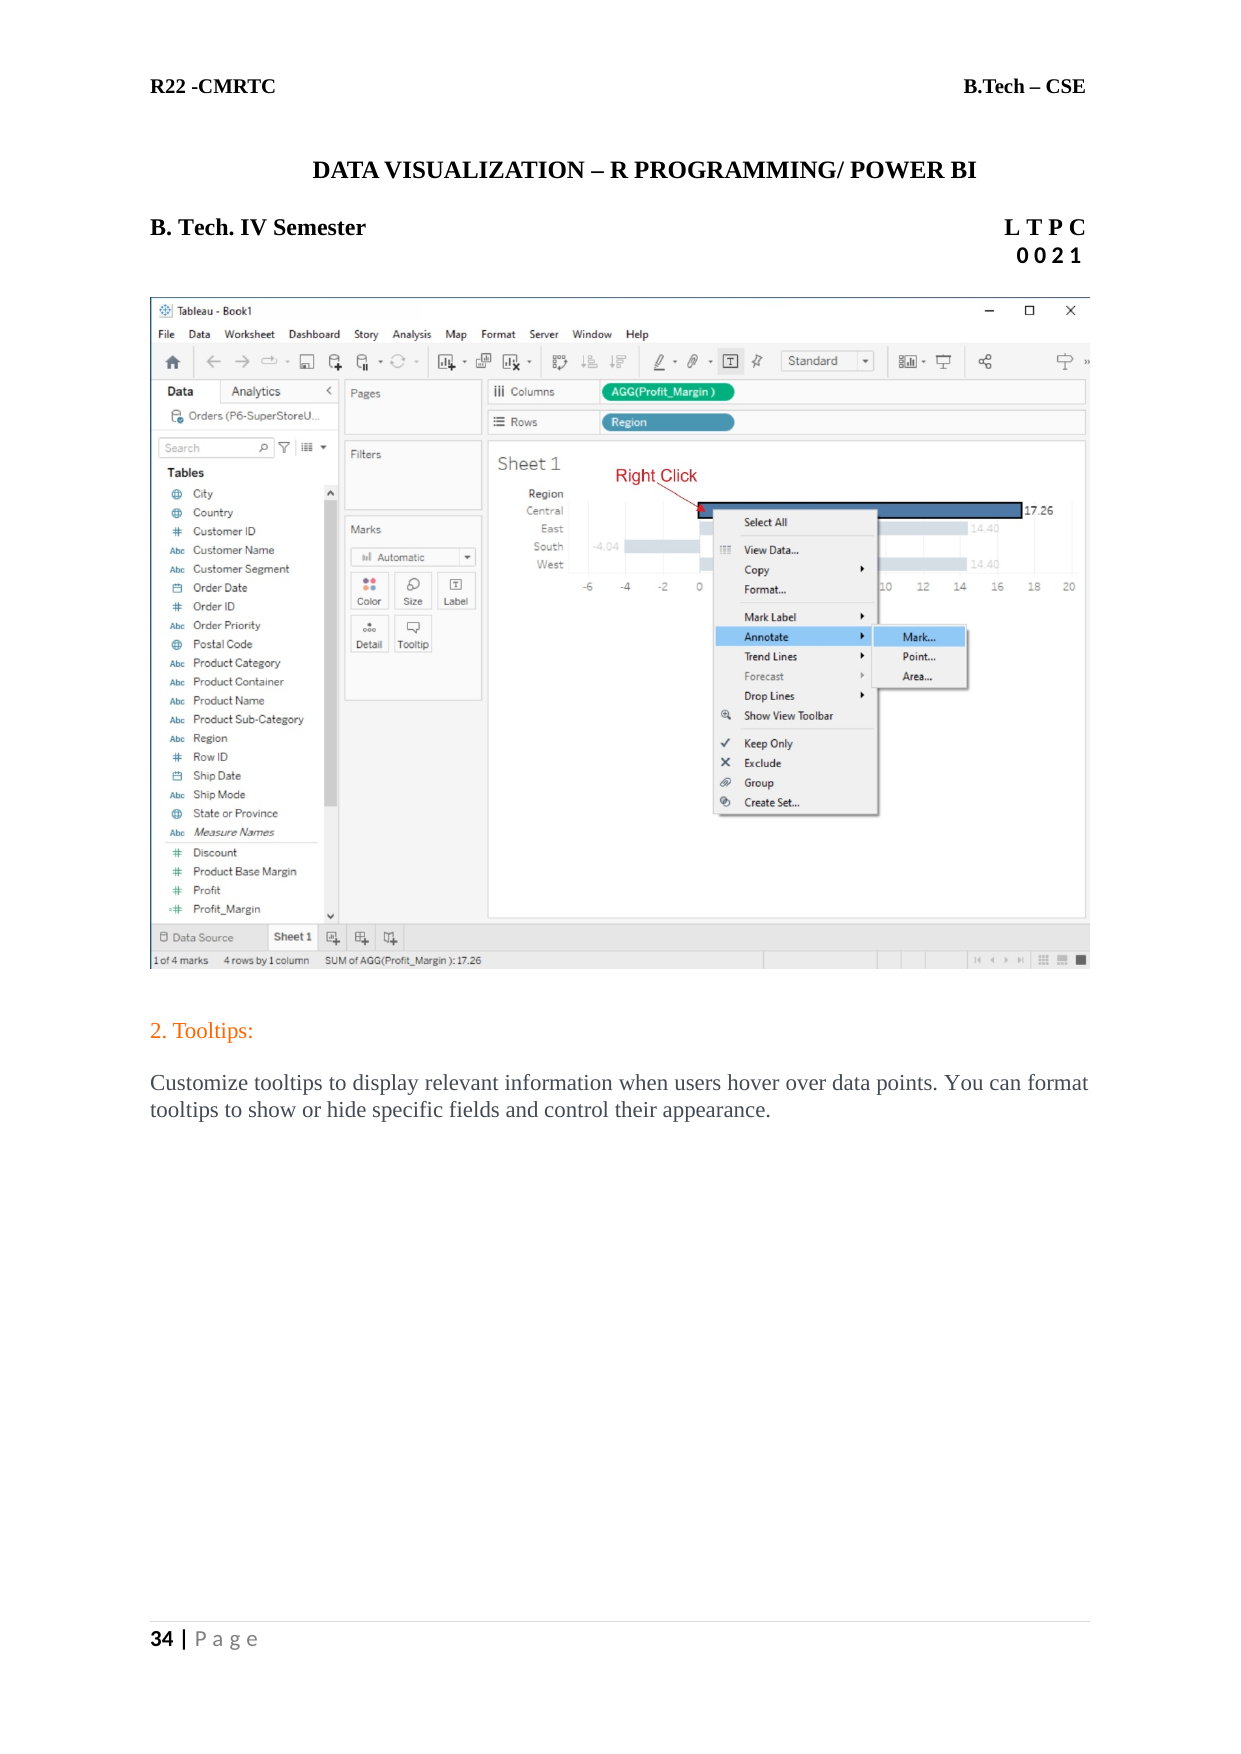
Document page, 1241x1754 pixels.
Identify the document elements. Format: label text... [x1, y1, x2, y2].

picture [150, 297, 1091, 969]
subtitle 2. Tooltips: [150, 1017, 1090, 1044]
text Customize tooltips to display relevant information when users hover over data points. You can format tooltips to show or hide specific fields and control their appearance. [150, 1069, 1090, 1122]
